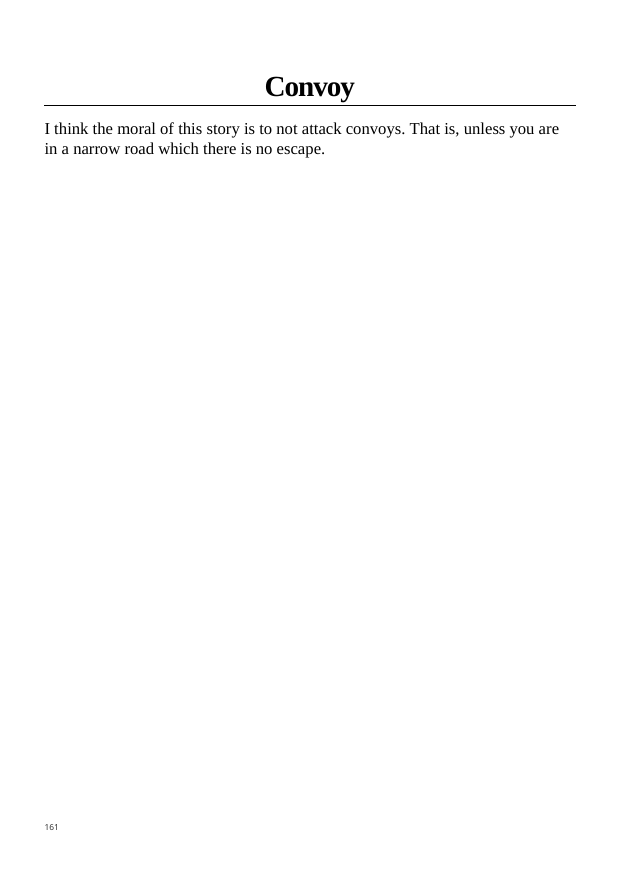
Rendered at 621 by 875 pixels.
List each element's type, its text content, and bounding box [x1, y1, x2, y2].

text I think the moral of this story is to not attack convoys. That is, unless you are in a narrow road which there is no escape. [44, 118, 576, 158]
subtitle Convoy [44, 69, 576, 105]
